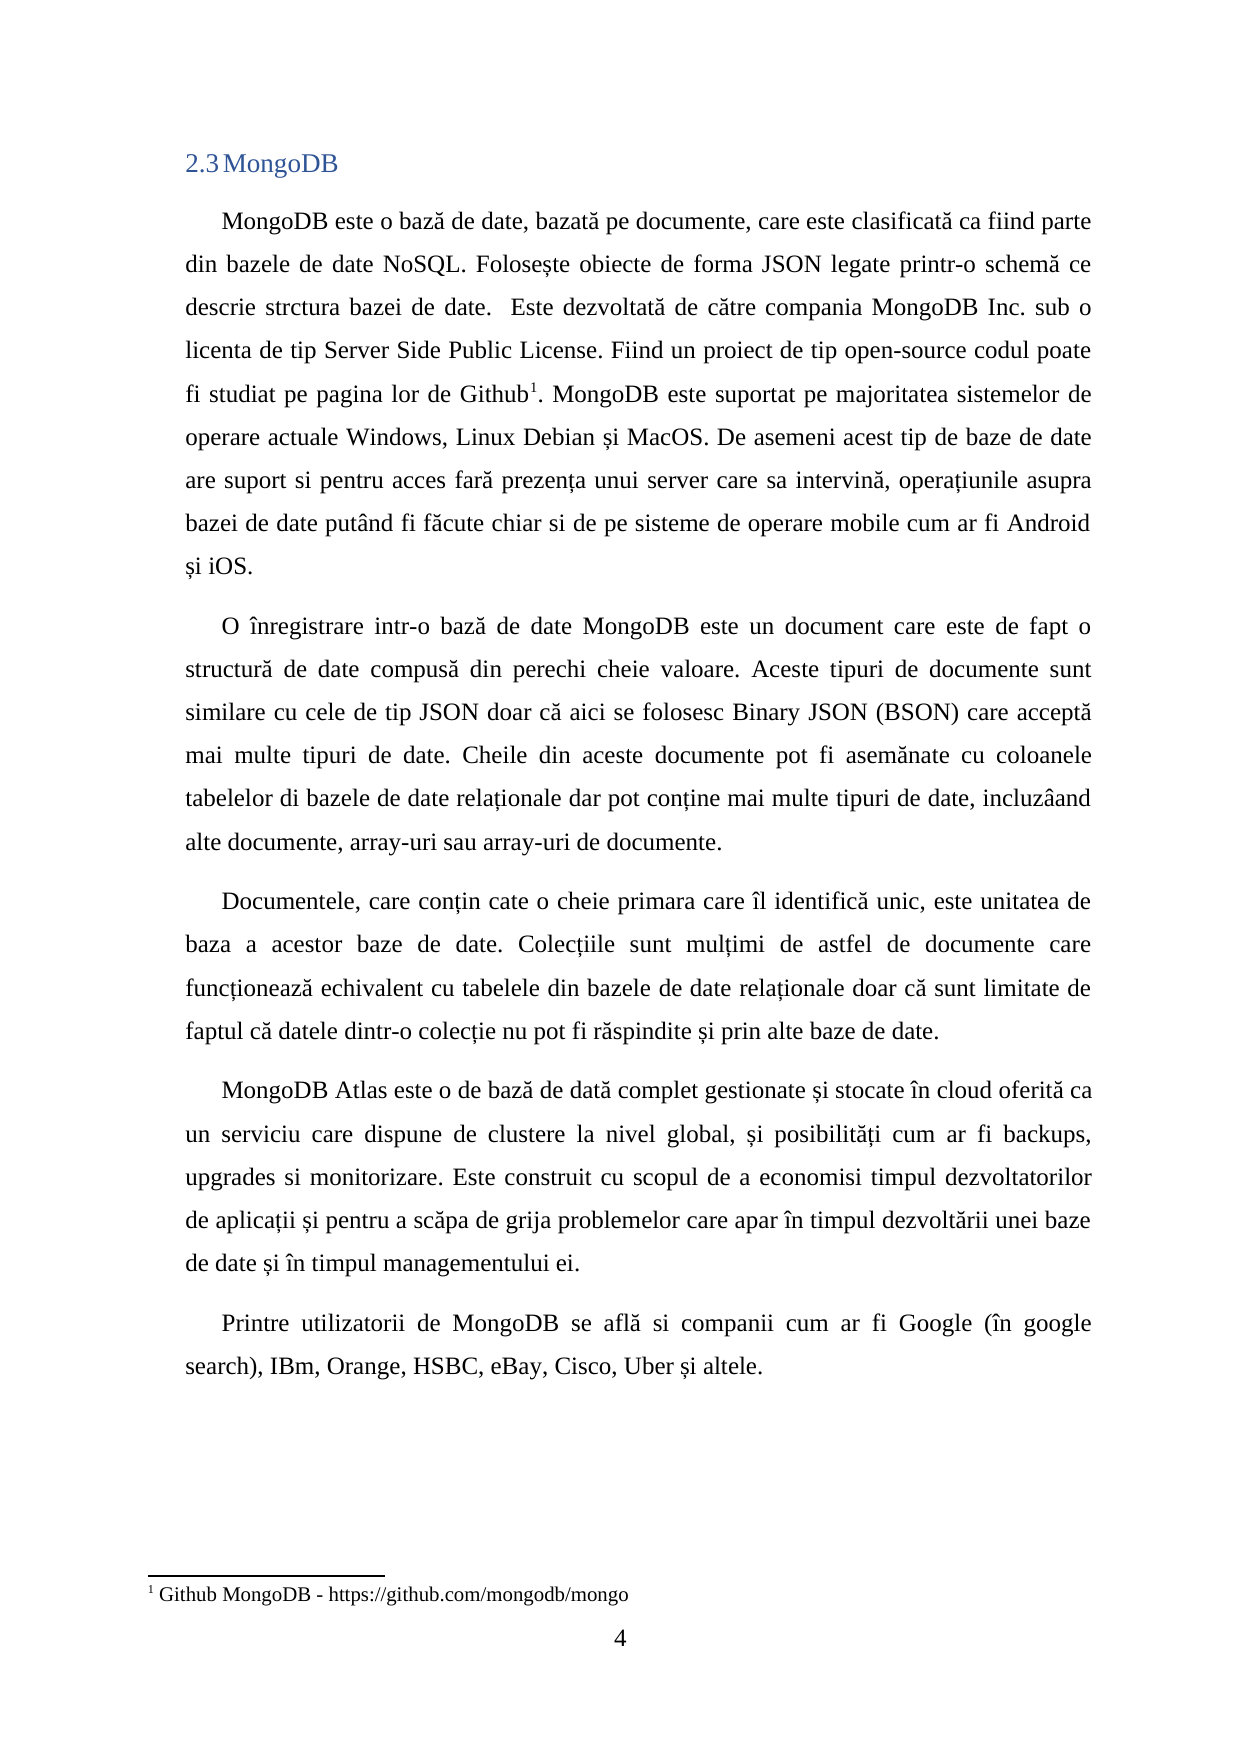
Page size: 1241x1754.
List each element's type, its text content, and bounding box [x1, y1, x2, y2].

text O înregistrare intr-o bază de date MongoDB este un document care este de fapt o structură de date compusă din perechi cheie valoare. Aceste tipuri de documente sunt similare cu cele de tip JSON doar că aici se folosesc Binary JSON (BSON) care acceptă mai multe tipuri de date. Cheile din aceste documente pot fi asemănate cu coloanele tabelelor di bazele de date relaționale dar pot conține mai multe tipuri de date, incluzâand alte documente, array-uri sau array-uri de documente. [185, 611, 1093, 855]
text MongoDB Atlas este o de bază de dată complet gestionate și stocate în cloud oferită ca un serviciu care dispune de clustere la nivel global, și posibilități cum ar fi backups, upgrades si monitorizare. Este construit cu scopul de a economisi timpul dezvoltatorilor de aplicații și pentru a scăpa de grija problemelor care apar în timpul dezvoltării unei baze de date și în timpul managementului ei. [185, 1076, 1093, 1277]
text Documentele, care conțin cate o cheie primara care îl identifică unic, este unitatea de baza a acestor baze de date. Colecțiile sunt mulțimi de astfel de documente care funcționează echivalent cu tabelele din bazele de date relaționale doar că sunt limitate de faptul că datele dintr-o colecție nu pot fi răspindite și prin alte baze de date. [185, 886, 1093, 1044]
subtitle MongoDB [185, 148, 1093, 179]
text Printre utilizatorii de MongoDB se află si companii cum ar fi Google (în google search), IBm, Orange, HSBC, eBay, Cisco, Uber și altele. [185, 1308, 1093, 1380]
text MongoDB este o bază de date, bazată pe documente, care este clasificată ca fiind parte din bazele de date NoSQL. Folosește obiecte de forma JSON legate printr-o schemă ce descrie strctura bazei de date. Este dezvoltată de către compania MongoDB Inc. sub o licenta de tip Server Side Public License. Fiind un proiect de tip open-source codul poate fi studiat pe pagina lor de Github. MongoDB este suportat pe majoritatea sistemelor de operare actuale Windows, Linux Debian și MacOS. De asemeni acest tip de baze de date are suport si pentru acces fară prezența unui server care sa intervină, operațiunile asupra bazei de date putând fi făcute chiar si de pe sisteme de operare mobile cum ar fi Android și iOS. [185, 206, 1093, 580]
